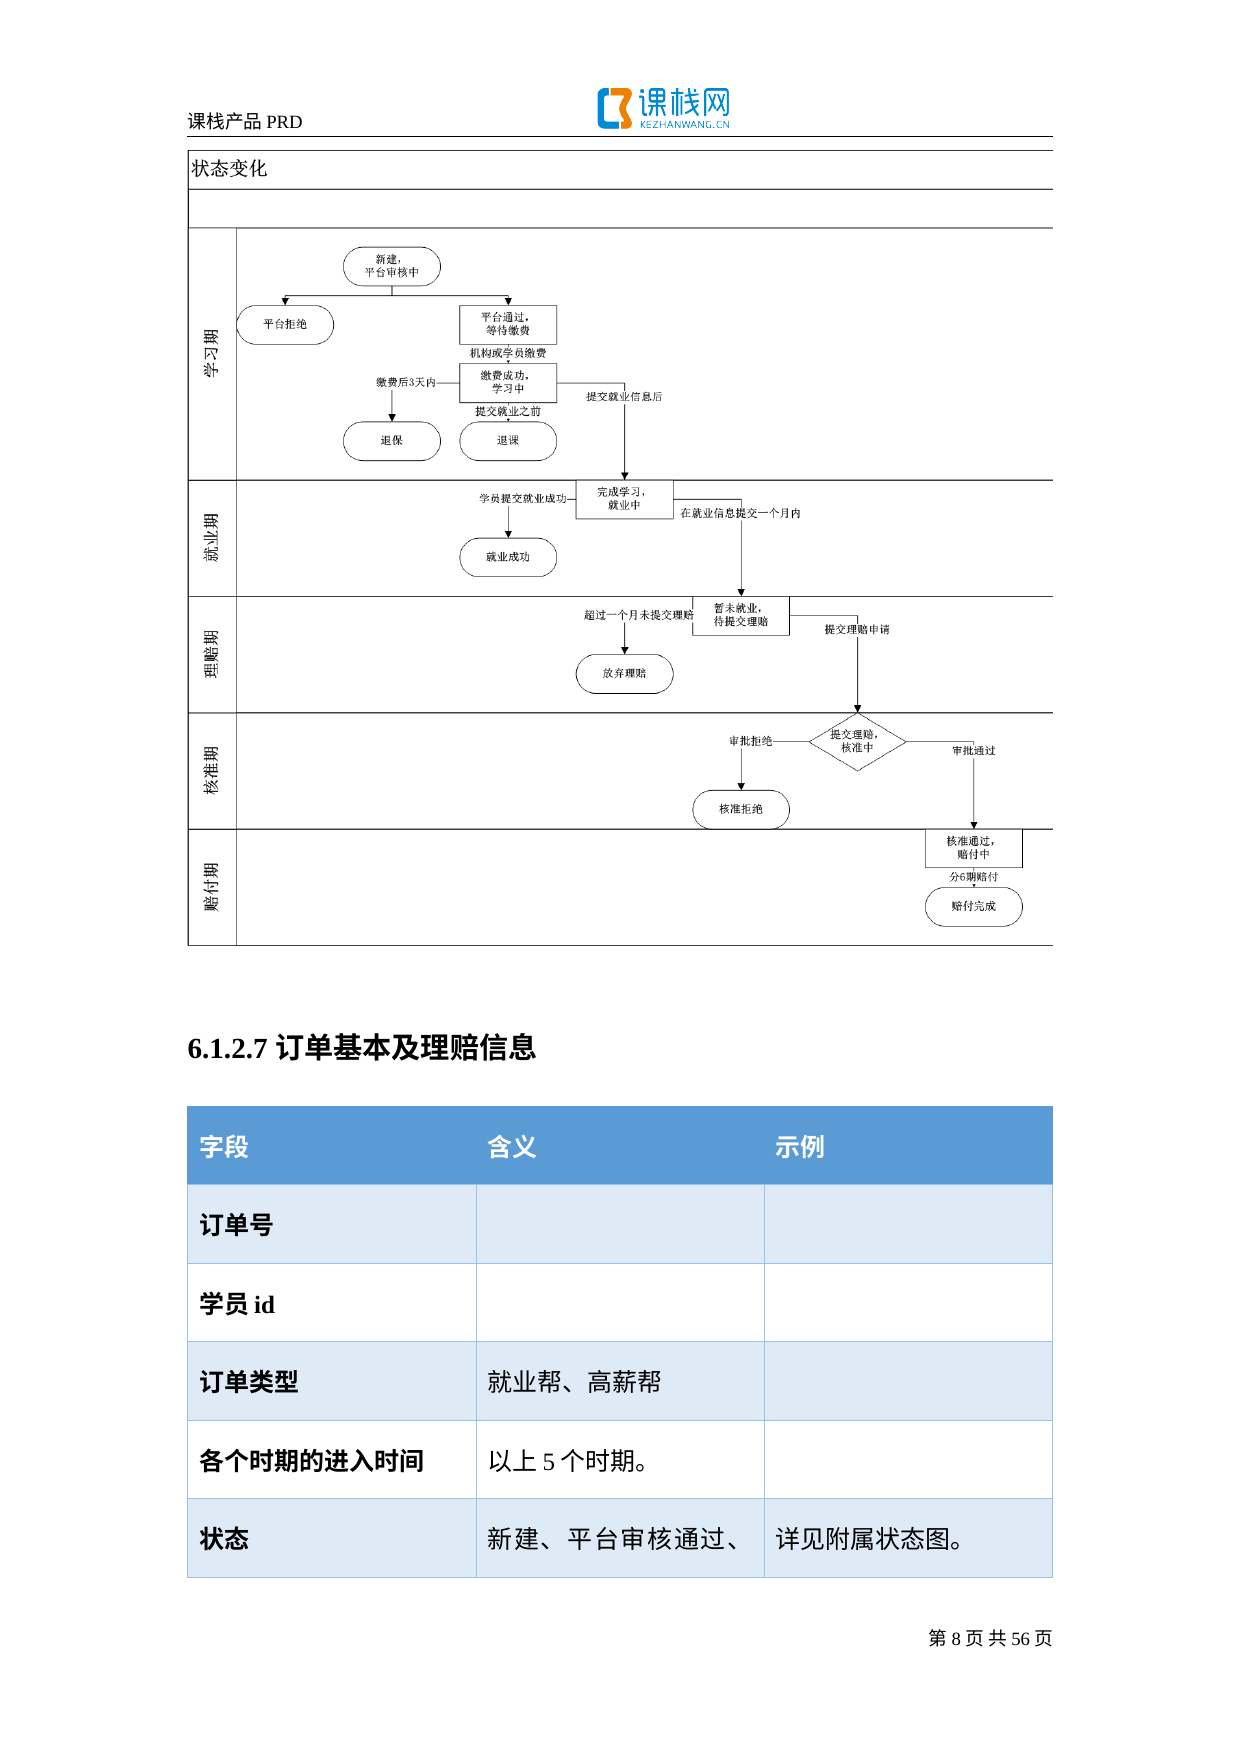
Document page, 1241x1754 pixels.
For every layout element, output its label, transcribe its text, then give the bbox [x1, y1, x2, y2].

subtitle 订单基本及理赔信息 [187, 1013, 1053, 1078]
picture [187, 150, 1053, 946]
table_cell [477, 1185, 764, 1263]
table_cell 各个时期的进入时间 [188, 1421, 476, 1498]
table_cell 订单号 [188, 1185, 476, 1263]
table_cell 学员id [188, 1264, 476, 1341]
table_cell 订单类型 [188, 1342, 476, 1420]
table_cell [765, 1185, 1052, 1263]
table_cell [477, 1264, 764, 1341]
table_cell 状态 [188, 1499, 476, 1577]
table_cell [765, 1264, 1052, 1341]
picture [715, 96, 719, 106]
table_cell 就业帮、高薪帮 [477, 1342, 764, 1420]
picture [605, 88, 729, 129]
table_cell 详见附属状态图。 [765, 1499, 1052, 1577]
picture [679, 88, 688, 94]
table_cell [765, 1421, 1052, 1498]
picture [707, 91, 726, 97]
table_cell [477, 1499, 764, 1577]
table_cell [765, 1342, 1052, 1420]
table_cell 以上5个时期。 [477, 1421, 764, 1498]
table_header 含义 [477, 1107, 764, 1184]
table_header 示例 [765, 1107, 1052, 1184]
table_header 字段 [188, 1107, 476, 1184]
